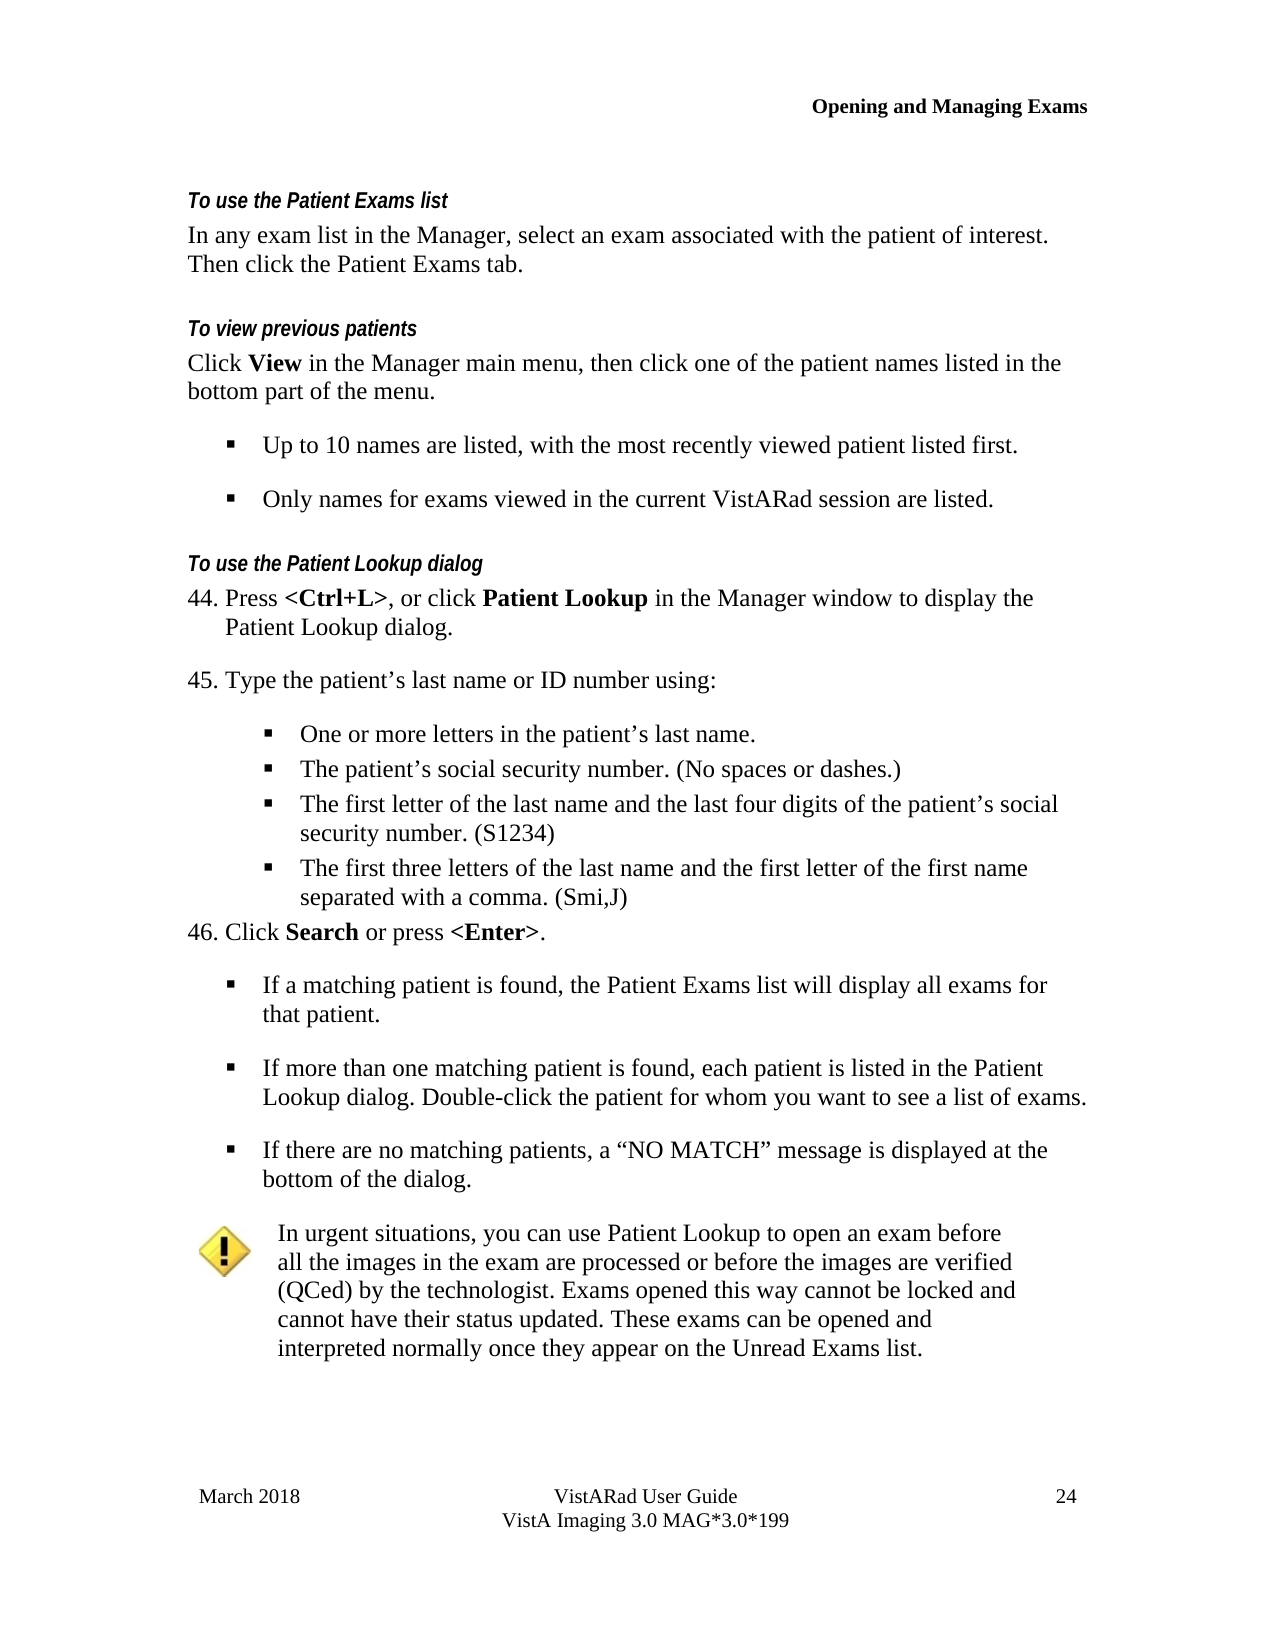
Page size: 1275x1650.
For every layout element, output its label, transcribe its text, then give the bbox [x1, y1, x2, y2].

list If a matching patient is found, the Patient Exams list will display all exams for that patient. [225, 970, 1087, 1028]
text To use the Patient Exams list [187, 187, 1087, 214]
list Type the patient’s last name or ID number using: [187, 665, 1087, 694]
list Press <Ctrl+L>, or click Patient Lookup in the Manager window to display the Patient Lookup dialog. [187, 583, 1087, 640]
list One or more letters in the patient’s last name. [262, 719, 1087, 748]
text To use the Patient Lookup dialog [187, 550, 1087, 577]
text In any exam list in the Manager, select an exam associated with the patient of interest. Then click the Patient Exams tab. [187, 220, 1087, 278]
picture [198, 1226, 256, 1277]
text To view previous patients [187, 315, 1087, 341]
list Click Search or press <Enter>. [187, 917, 1087, 945]
list Only names for exams viewed in the current VistARad session are listed. [225, 484, 1087, 513]
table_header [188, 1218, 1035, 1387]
list If more than one matching patient is found, each patient is listed in the Patient Lookup dialog. Double-click the patient for whom you want to see a list of exams. [225, 1053, 1087, 1110]
list The first three letters of the last name and the first letter of the first name separated with a comma. (Smi,J) [262, 853, 1087, 910]
list The patient’s social security number. (No spaces or dashes.) [262, 754, 1087, 783]
list The first letter of the last name and the last four digits of the patient’s social security number. (S1234) [262, 789, 1087, 847]
list Up to 10 names are listed, with the most recently viewed patient listed first. [225, 430, 1087, 459]
list If there are no matching patients, a “NO MATCH” message is displayed at the bottom of the dialog. [225, 1135, 1087, 1193]
text Click View in the Manager main menu, then click one of the patient names listed in the bottom part of the menu. [187, 348, 1087, 405]
